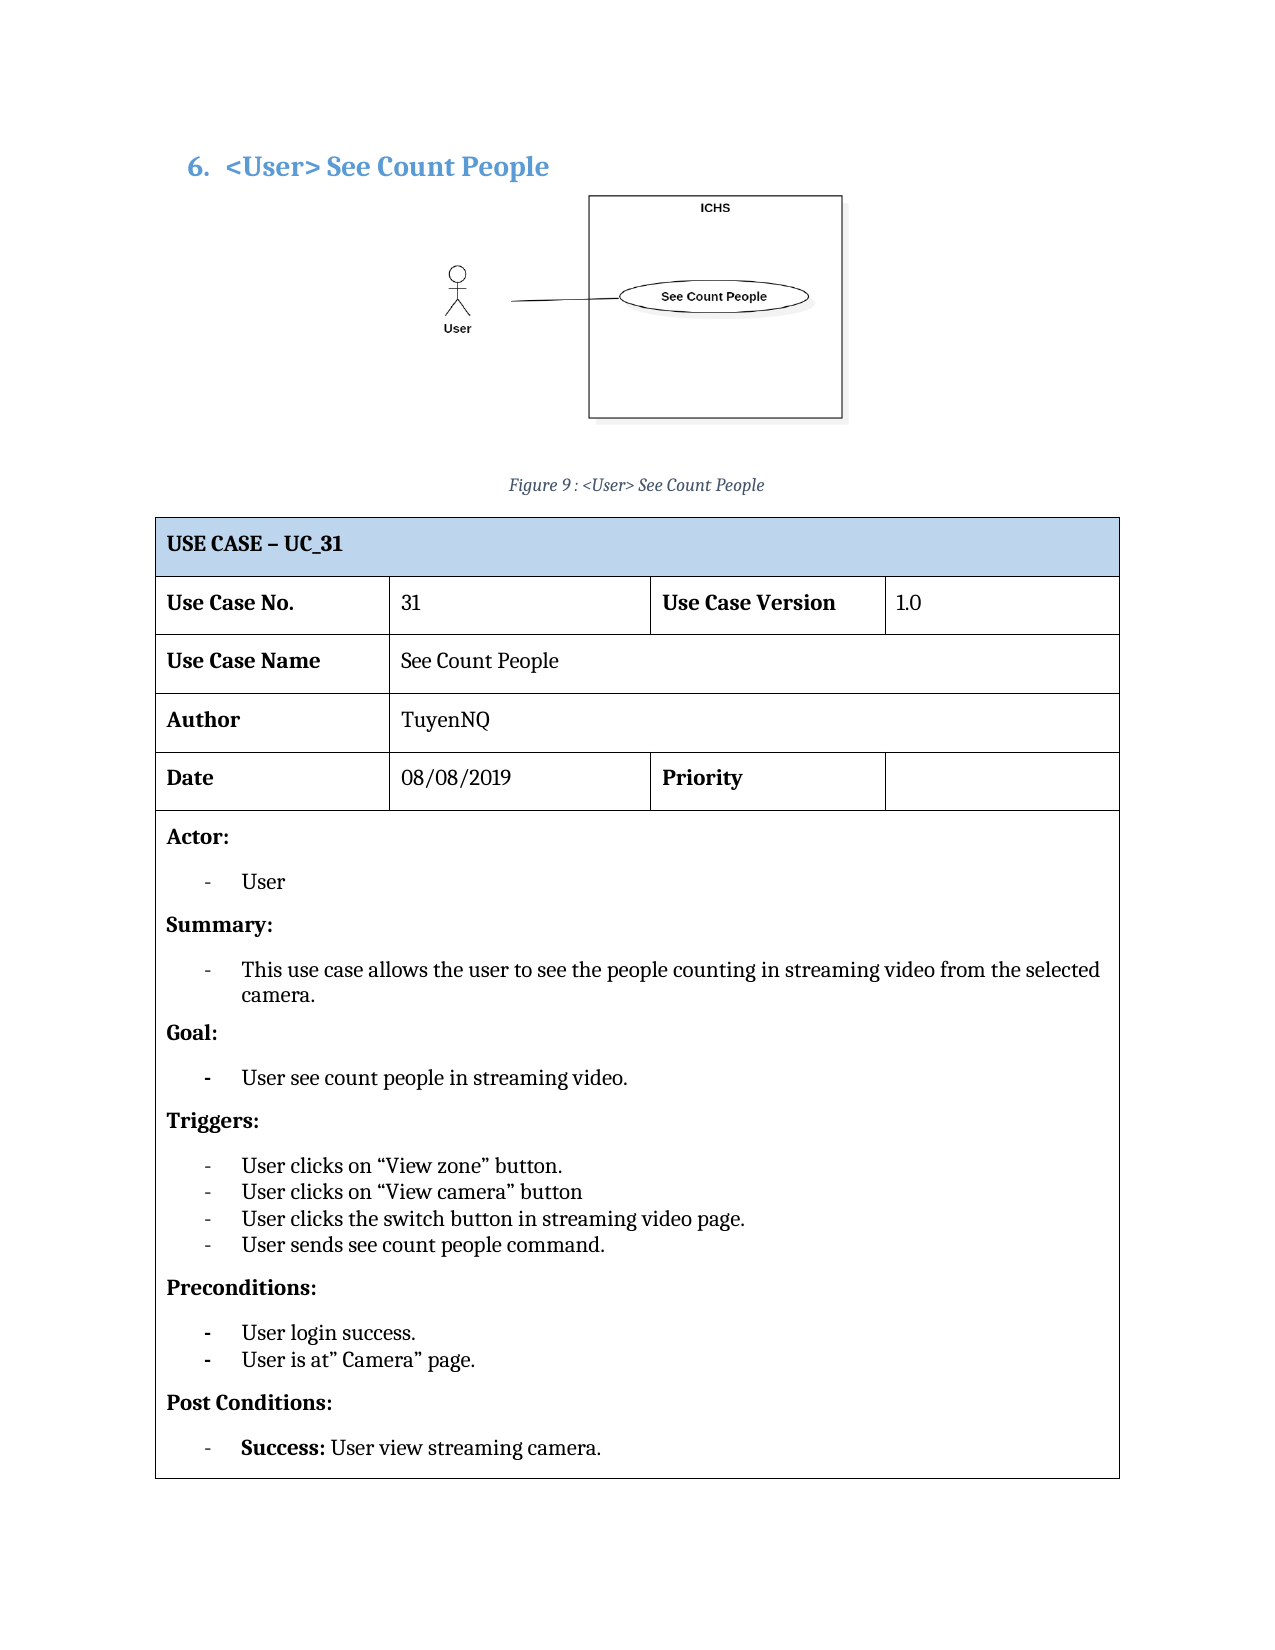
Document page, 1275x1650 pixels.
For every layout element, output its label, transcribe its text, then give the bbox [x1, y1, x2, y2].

table_cell TuyenNQ [390, 694, 1119, 752]
table_cell Date [156, 753, 389, 810]
table_cell 08/08/2019 [390, 753, 650, 810]
table_cell Use Case Name [156, 635, 389, 693]
subtitle <User> See Count People [187, 150, 1125, 183]
table_cell Use Case Version [651, 577, 885, 634]
text Figure : <User> See Count People [150, 475, 1125, 496]
table_cell 1.0 [886, 577, 1119, 634]
table_cell Author [156, 694, 389, 752]
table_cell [156, 811, 1119, 1477]
picture [395, 186, 880, 456]
table_header USE CASE – UC_31 [156, 518, 1119, 576]
table_cell See Count People [390, 635, 1119, 693]
table_cell Priority [651, 753, 885, 810]
table_cell [886, 753, 1119, 810]
table_cell Use Case No. [156, 577, 389, 634]
table_cell 31 [390, 577, 650, 634]
